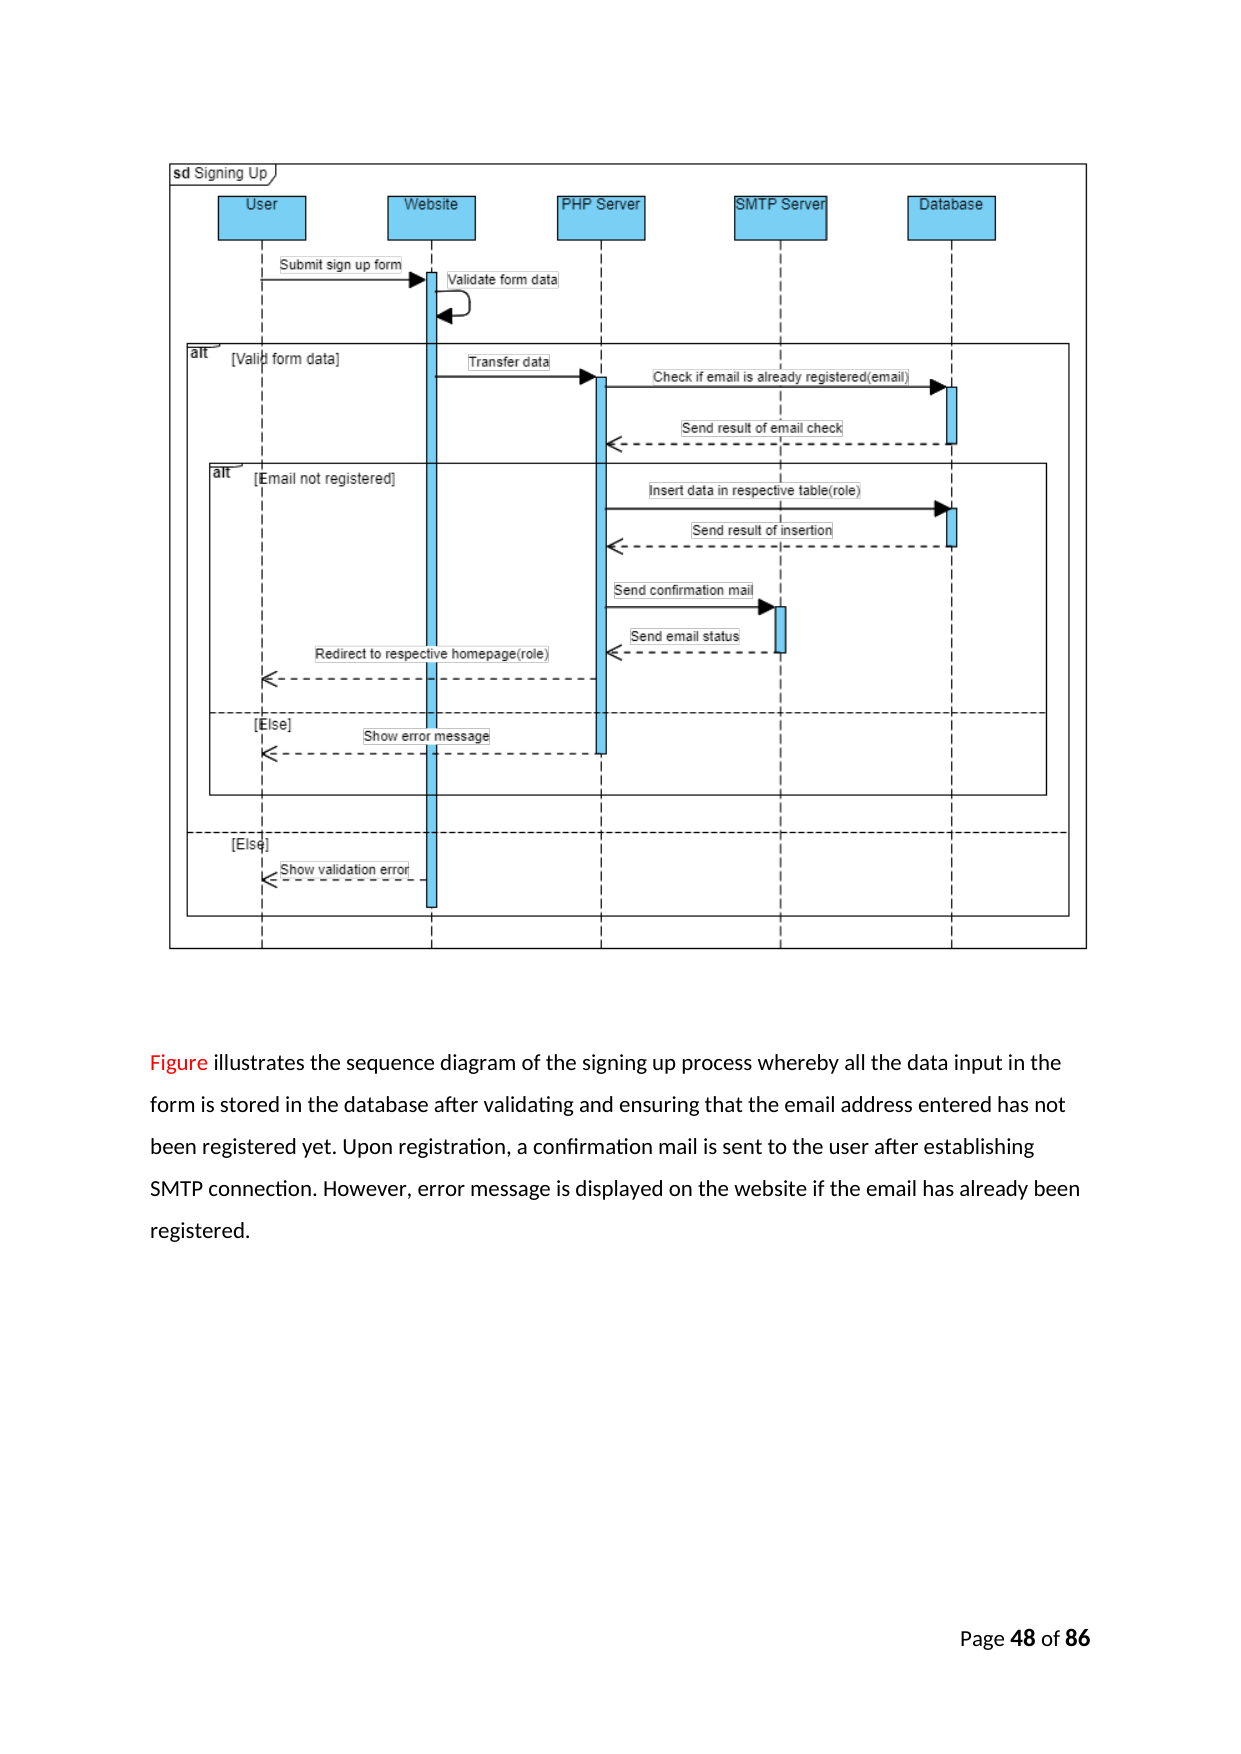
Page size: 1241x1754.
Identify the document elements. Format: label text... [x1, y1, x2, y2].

picture [150, 150, 1095, 959]
text Figure illustrates the sequence diagram of the signing up process whereby all the data input in the form is stored in the database after validating and ensuring that the email address entered has not been registered yet. Upon registration, a confirmation mail is sent to the user after establishing SMTP connection. However, error message is displayed on the website if the email has already been registered. [150, 1048, 1090, 1244]
